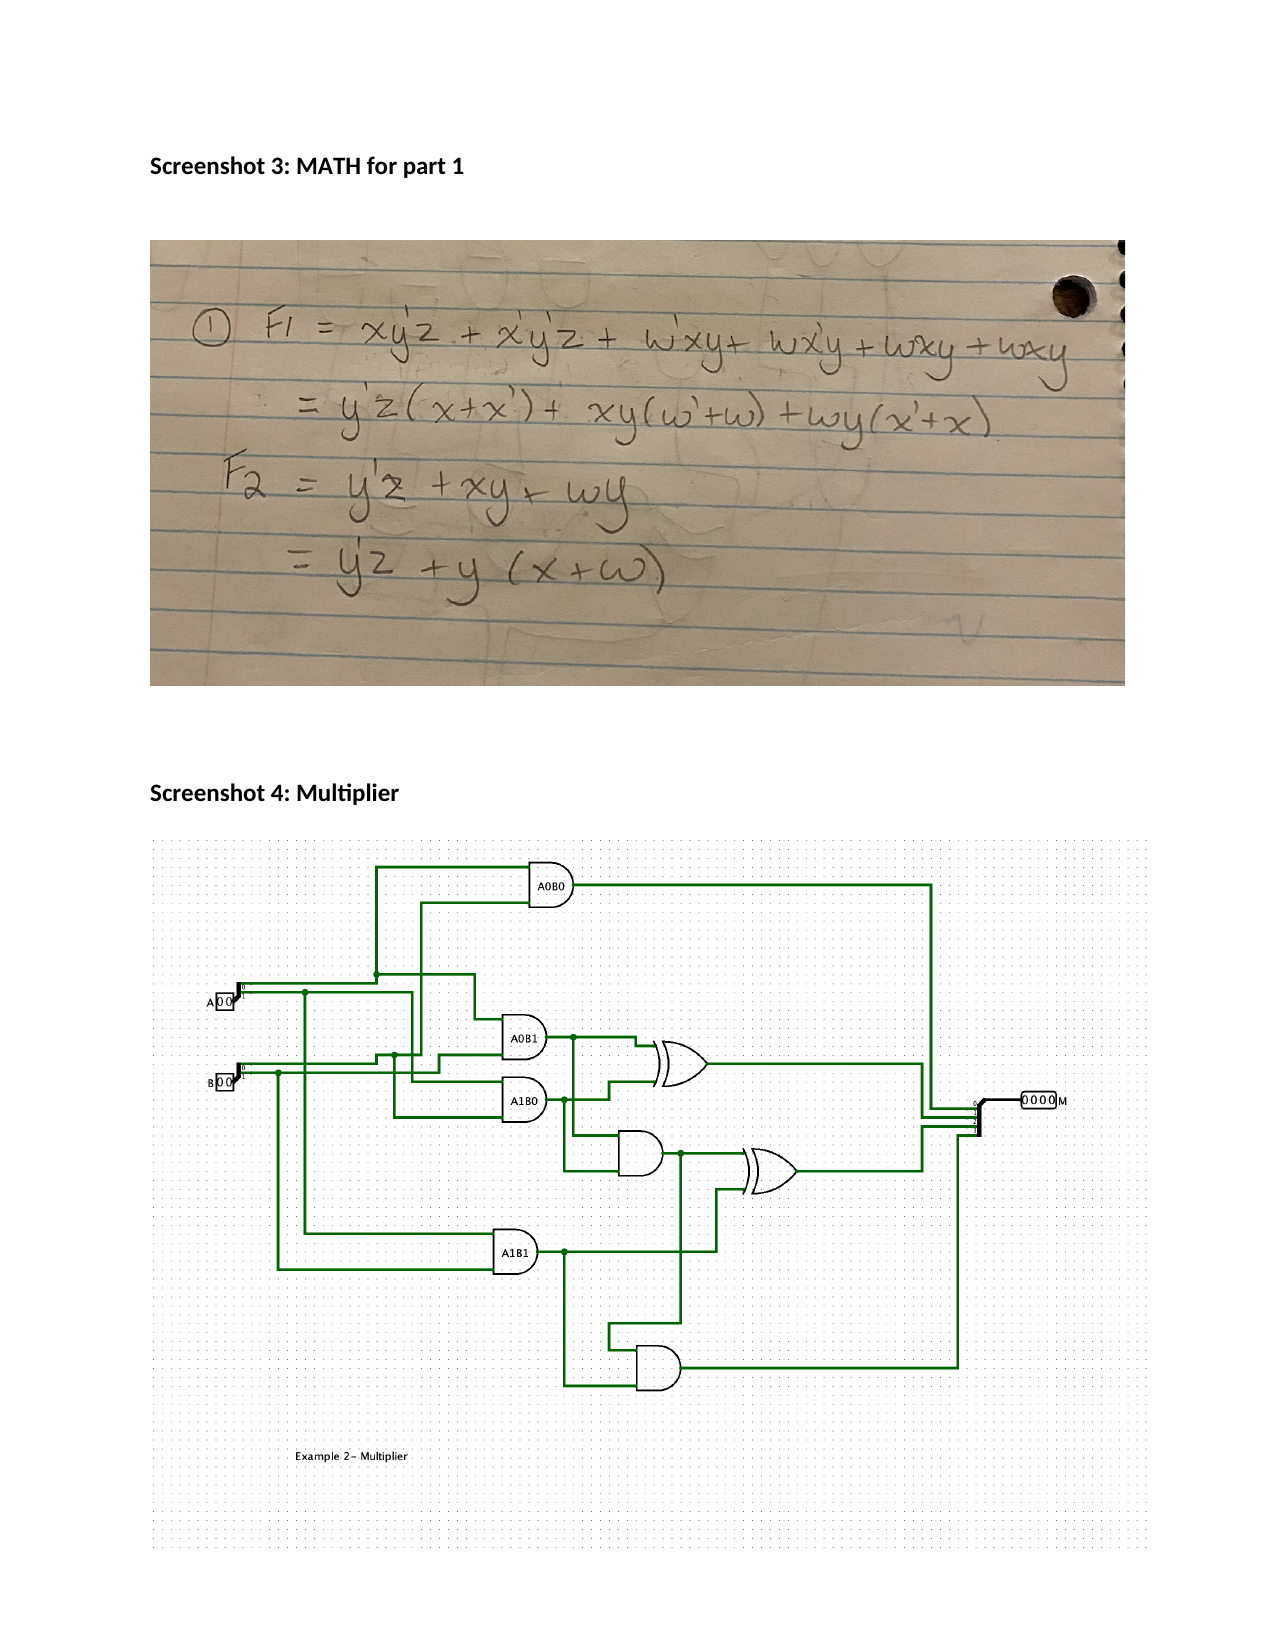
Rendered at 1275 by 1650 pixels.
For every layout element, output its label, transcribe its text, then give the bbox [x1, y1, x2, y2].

text Screenshot 3: MATH for part 1 [150, 150, 1125, 181]
text Screenshot 4: Multiplier [150, 777, 1125, 808]
picture [150, 240, 1125, 686]
picture [150, 840, 1149, 1553]
